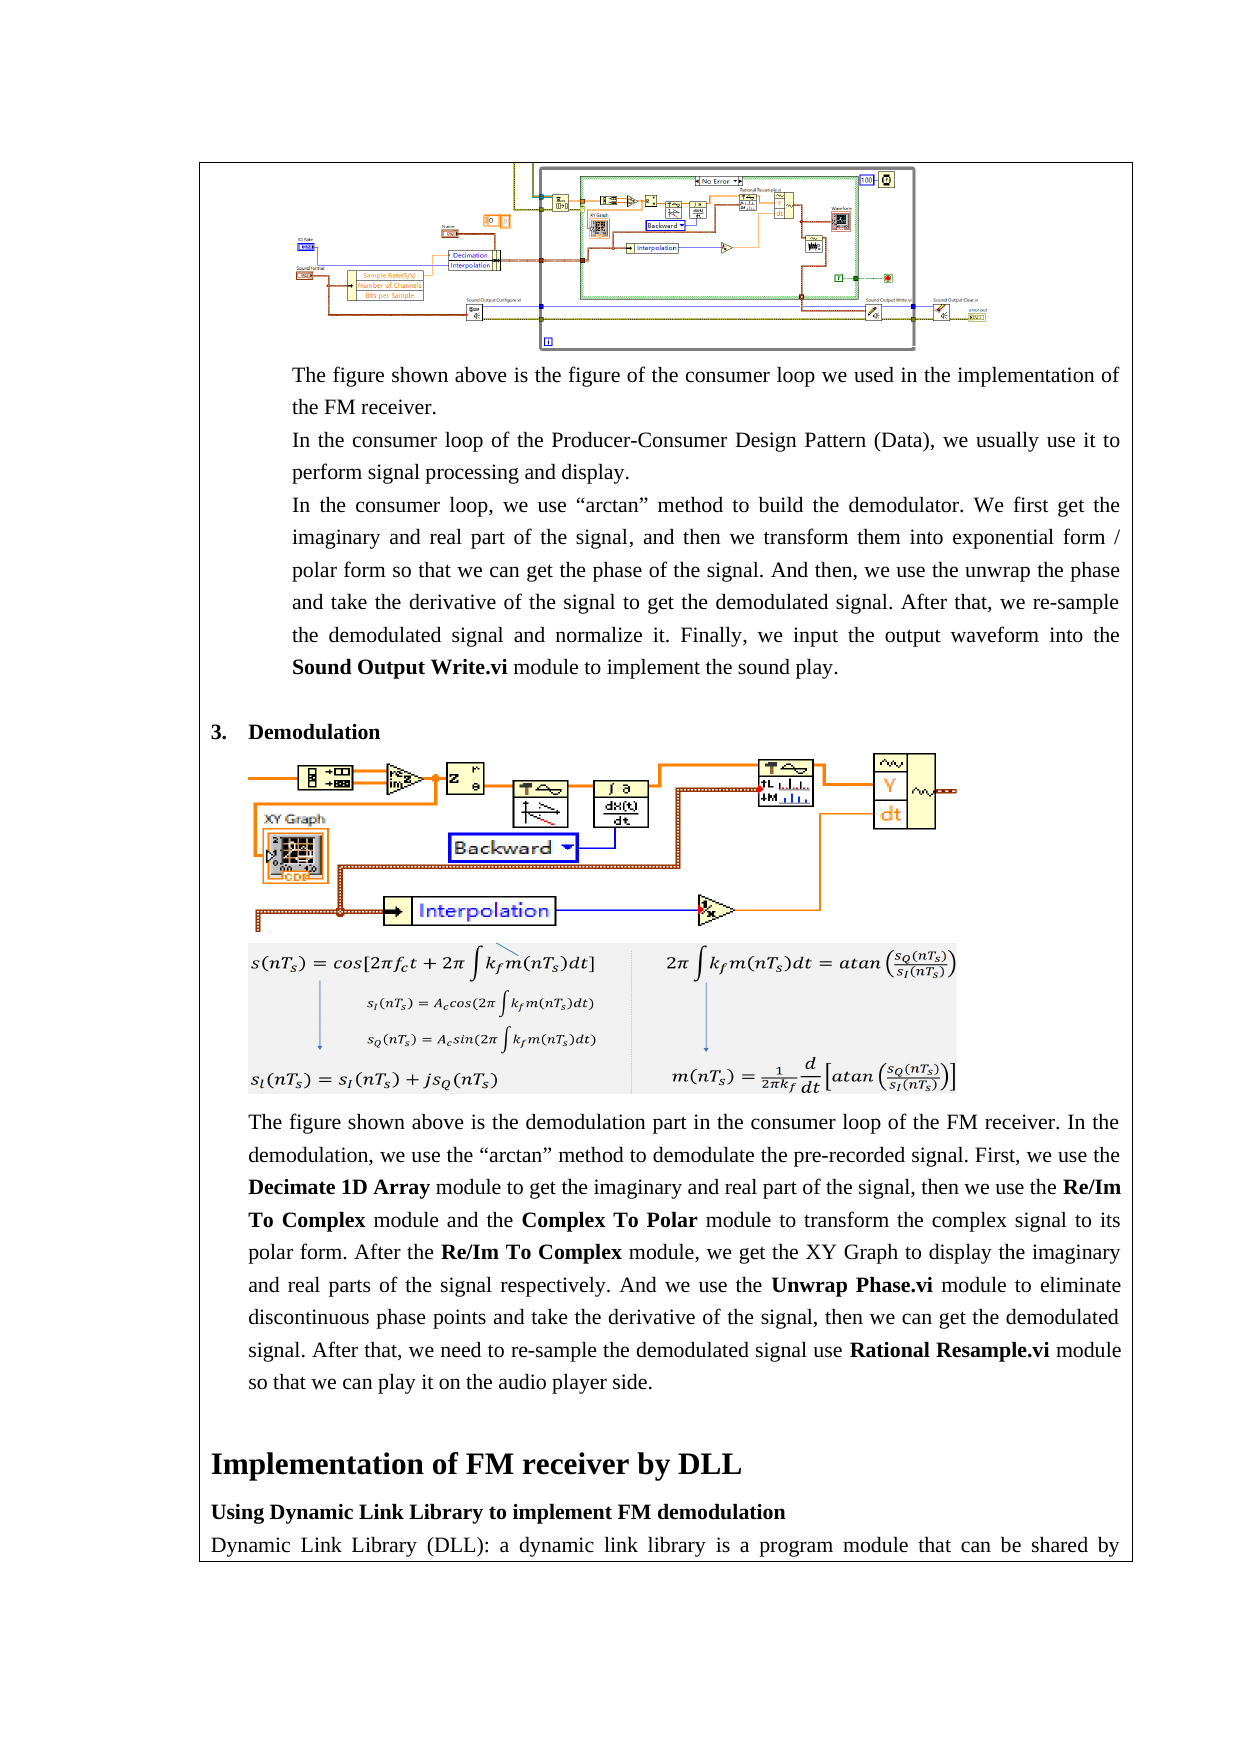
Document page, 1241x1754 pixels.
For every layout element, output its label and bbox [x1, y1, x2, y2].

picture [291, 163, 1001, 351]
picture [248, 943, 957, 1094]
picture [248, 748, 957, 932]
table_cell [200, 163, 1132, 1561]
